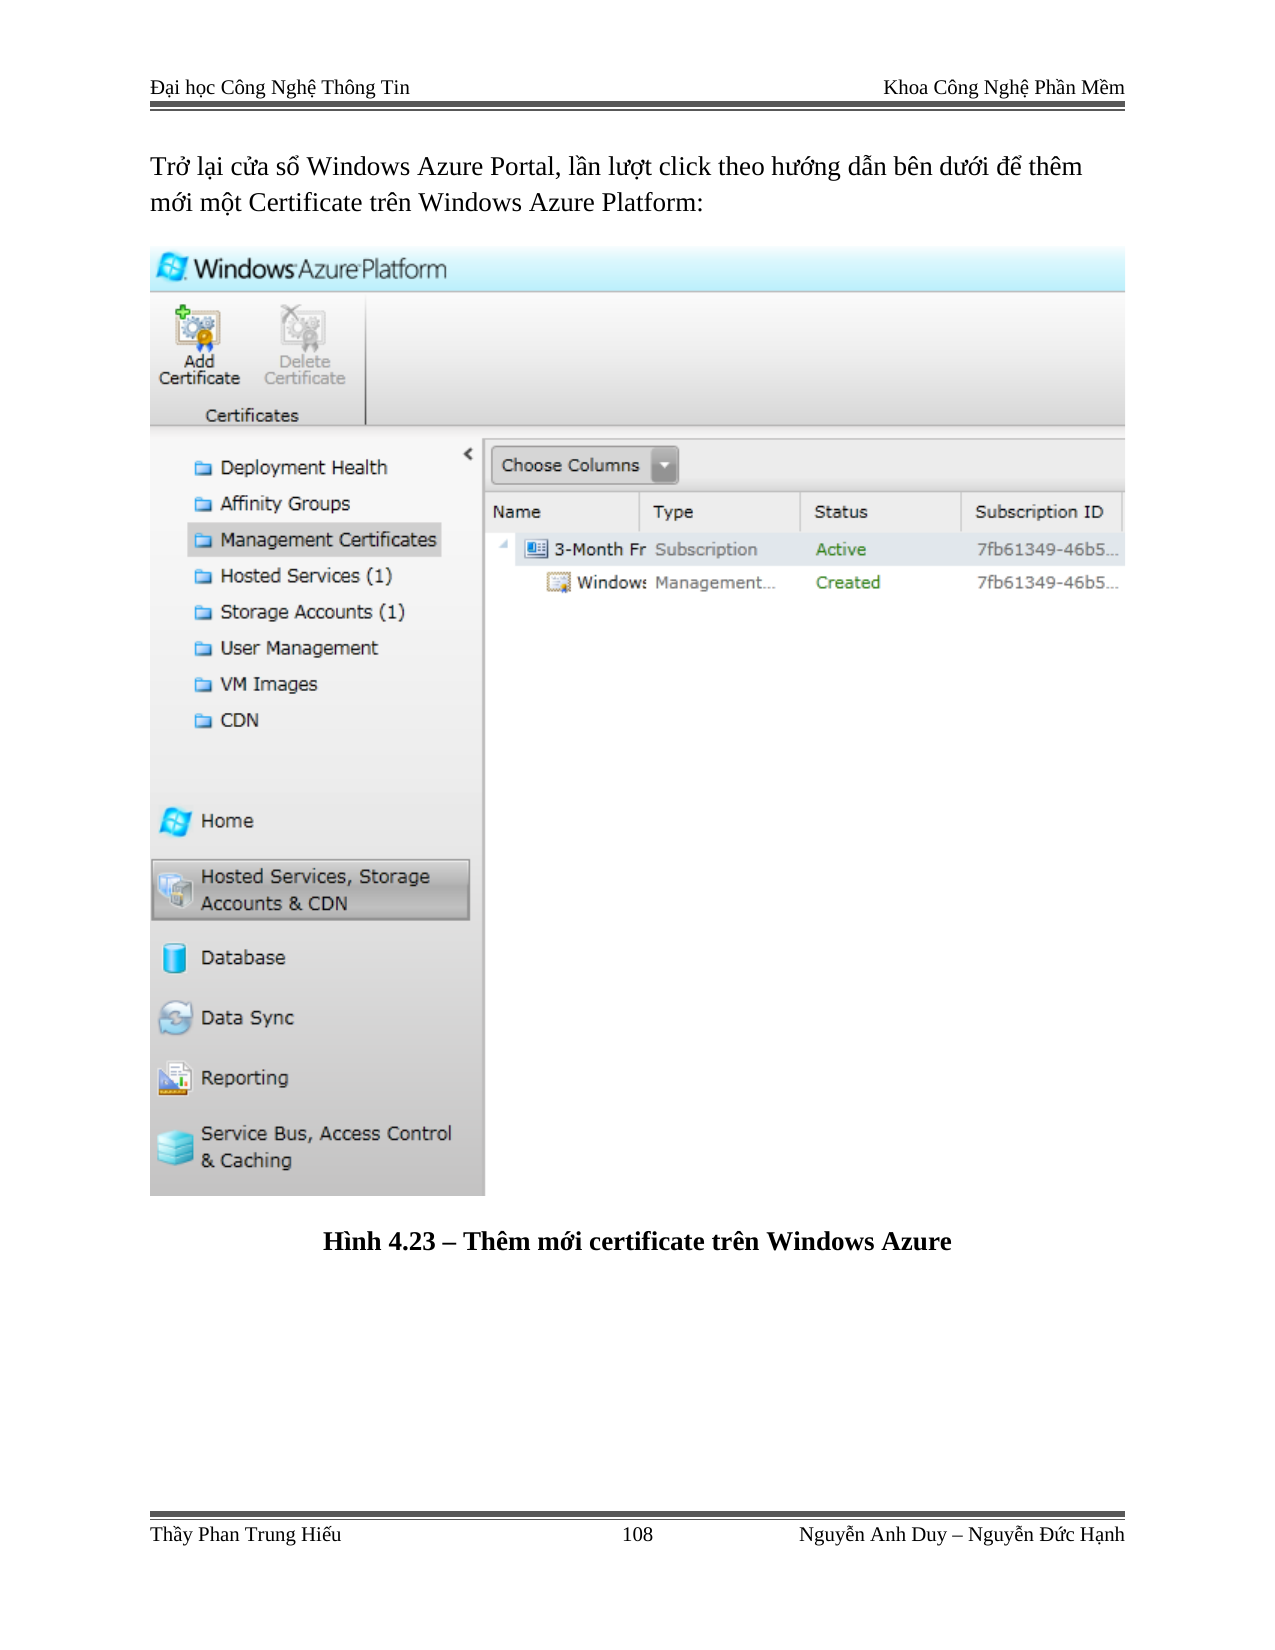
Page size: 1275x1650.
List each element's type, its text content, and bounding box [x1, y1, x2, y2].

subtitle Hình 4.23 – Thêm mới certificate trên Windows Azure [150, 1226, 1125, 1257]
picture [150, 246, 1125, 1196]
text Trở lại cửa sổ Windows Azure Portal, lần lượt click theo hướng dẫn bên dưới để thêm mới một Certificate trên Windows Azure Platform: [150, 150, 1125, 217]
